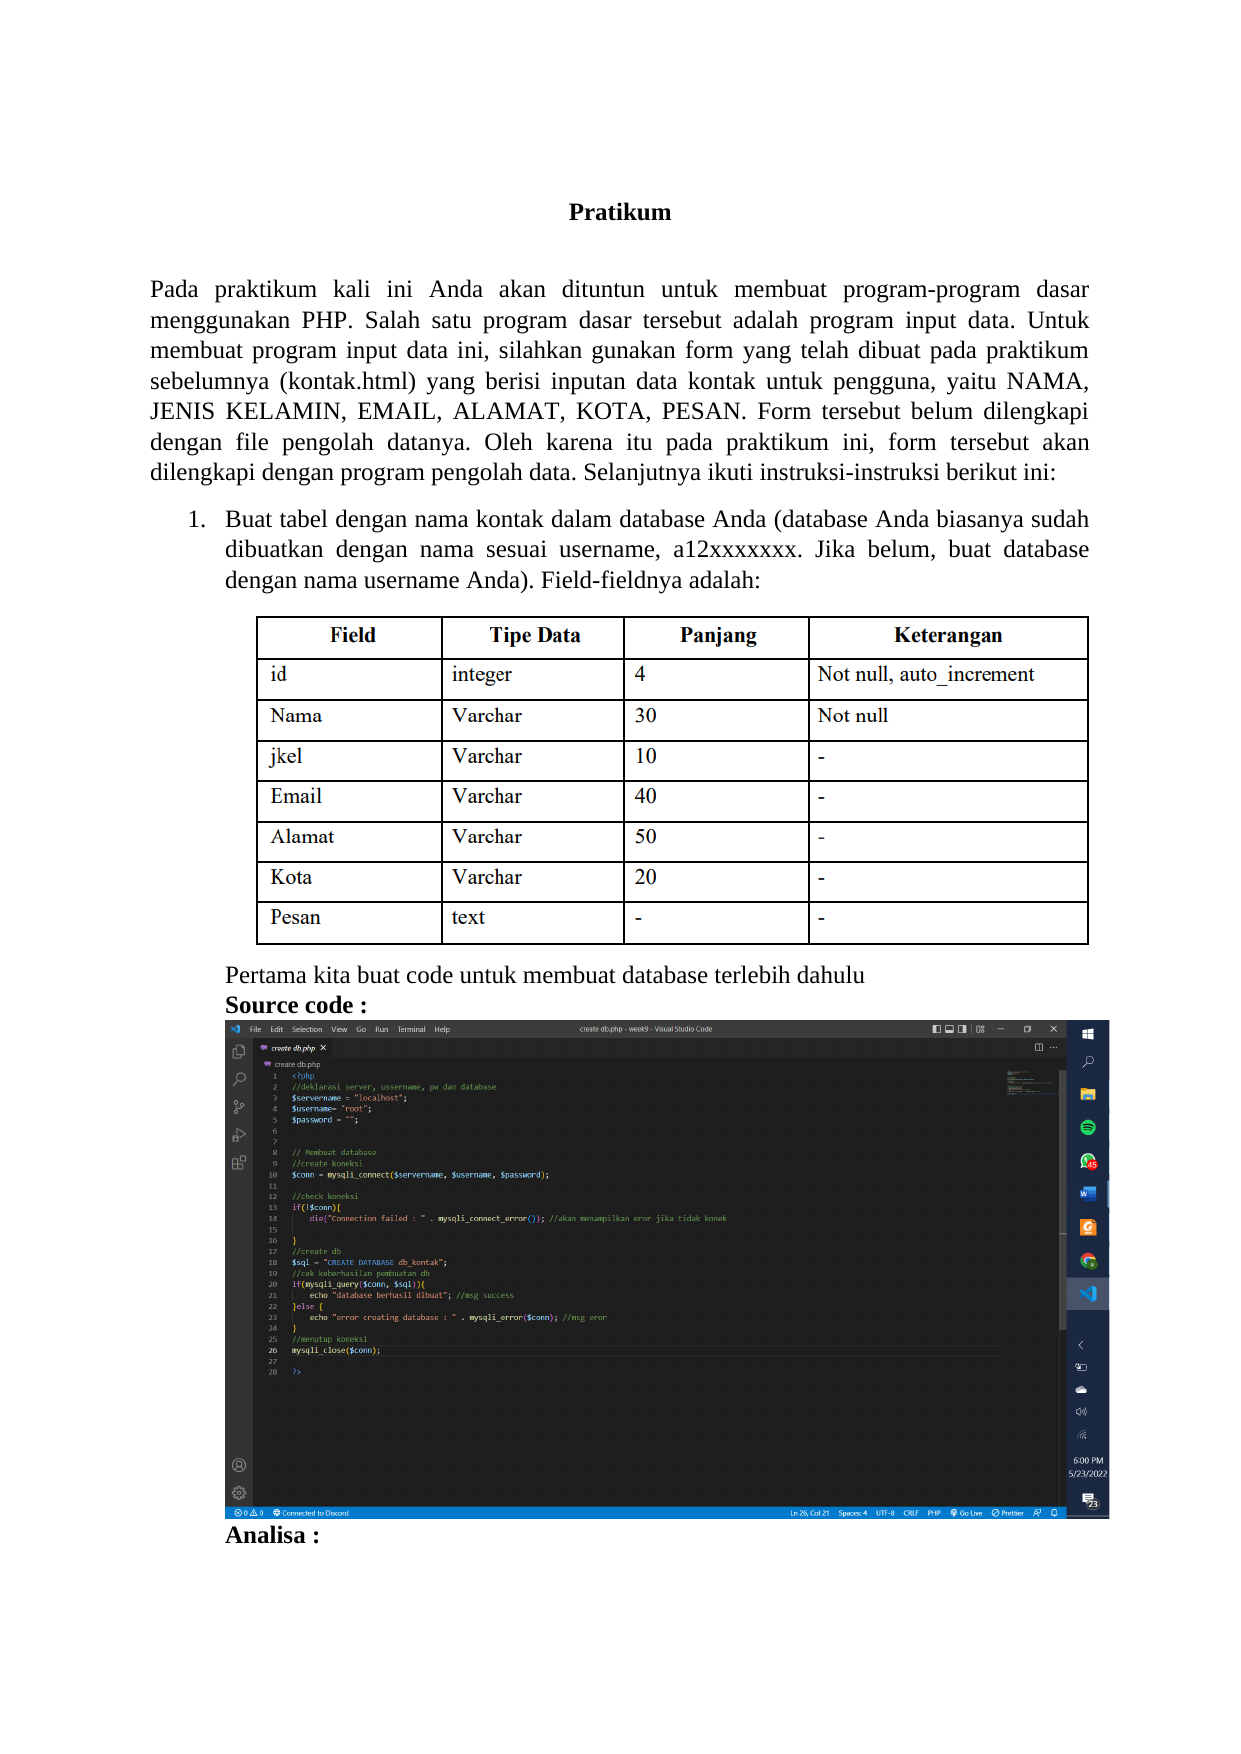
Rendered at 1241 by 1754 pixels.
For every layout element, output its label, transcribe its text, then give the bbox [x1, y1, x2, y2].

text Pratikum [150, 197, 1090, 226]
picture [225, 595, 1100, 959]
list Source code : [225, 990, 1090, 1019]
text Pada praktikum kali ini Anda akan dituntun untuk membuat program-program dasar menggunakan PHP. Salah satu program dasar tersebut adalah program input data. Untuk membuat program input data ini, silahkan gunakan form yang telah dibuat pada praktikum sebelumnya (kontak.html) yang berisi inputan data kontak untuk pengguna, yaitu NAMA, JENIS KELAMIN, EMAIL, ALAMAT, KOTA, PESAN. Form tersebut belum dilengkapi dengan file pengolah datanya. Oleh karena itu pada praktikum ini, form tersebut akan dilengkapi dengan program pengolah data. Selanjutnya ikuti instruksi-instruksi berikut ini: [150, 244, 1090, 486]
list Buat tabel dengan nama kontak dalam database Anda (database Anda biasanya sudah dibuatkan dengan nama sesuai username, a12xxxxxxx. Jika belum, buat database dengan nama username Anda). Field-fieldnya adalah: [187, 504, 1090, 594]
list Pertama kita buat code untuk membuat database terlebih dahulu [225, 960, 1090, 989]
picture [225, 1020, 1110, 1519]
list Analisa : [225, 1520, 1090, 1549]
